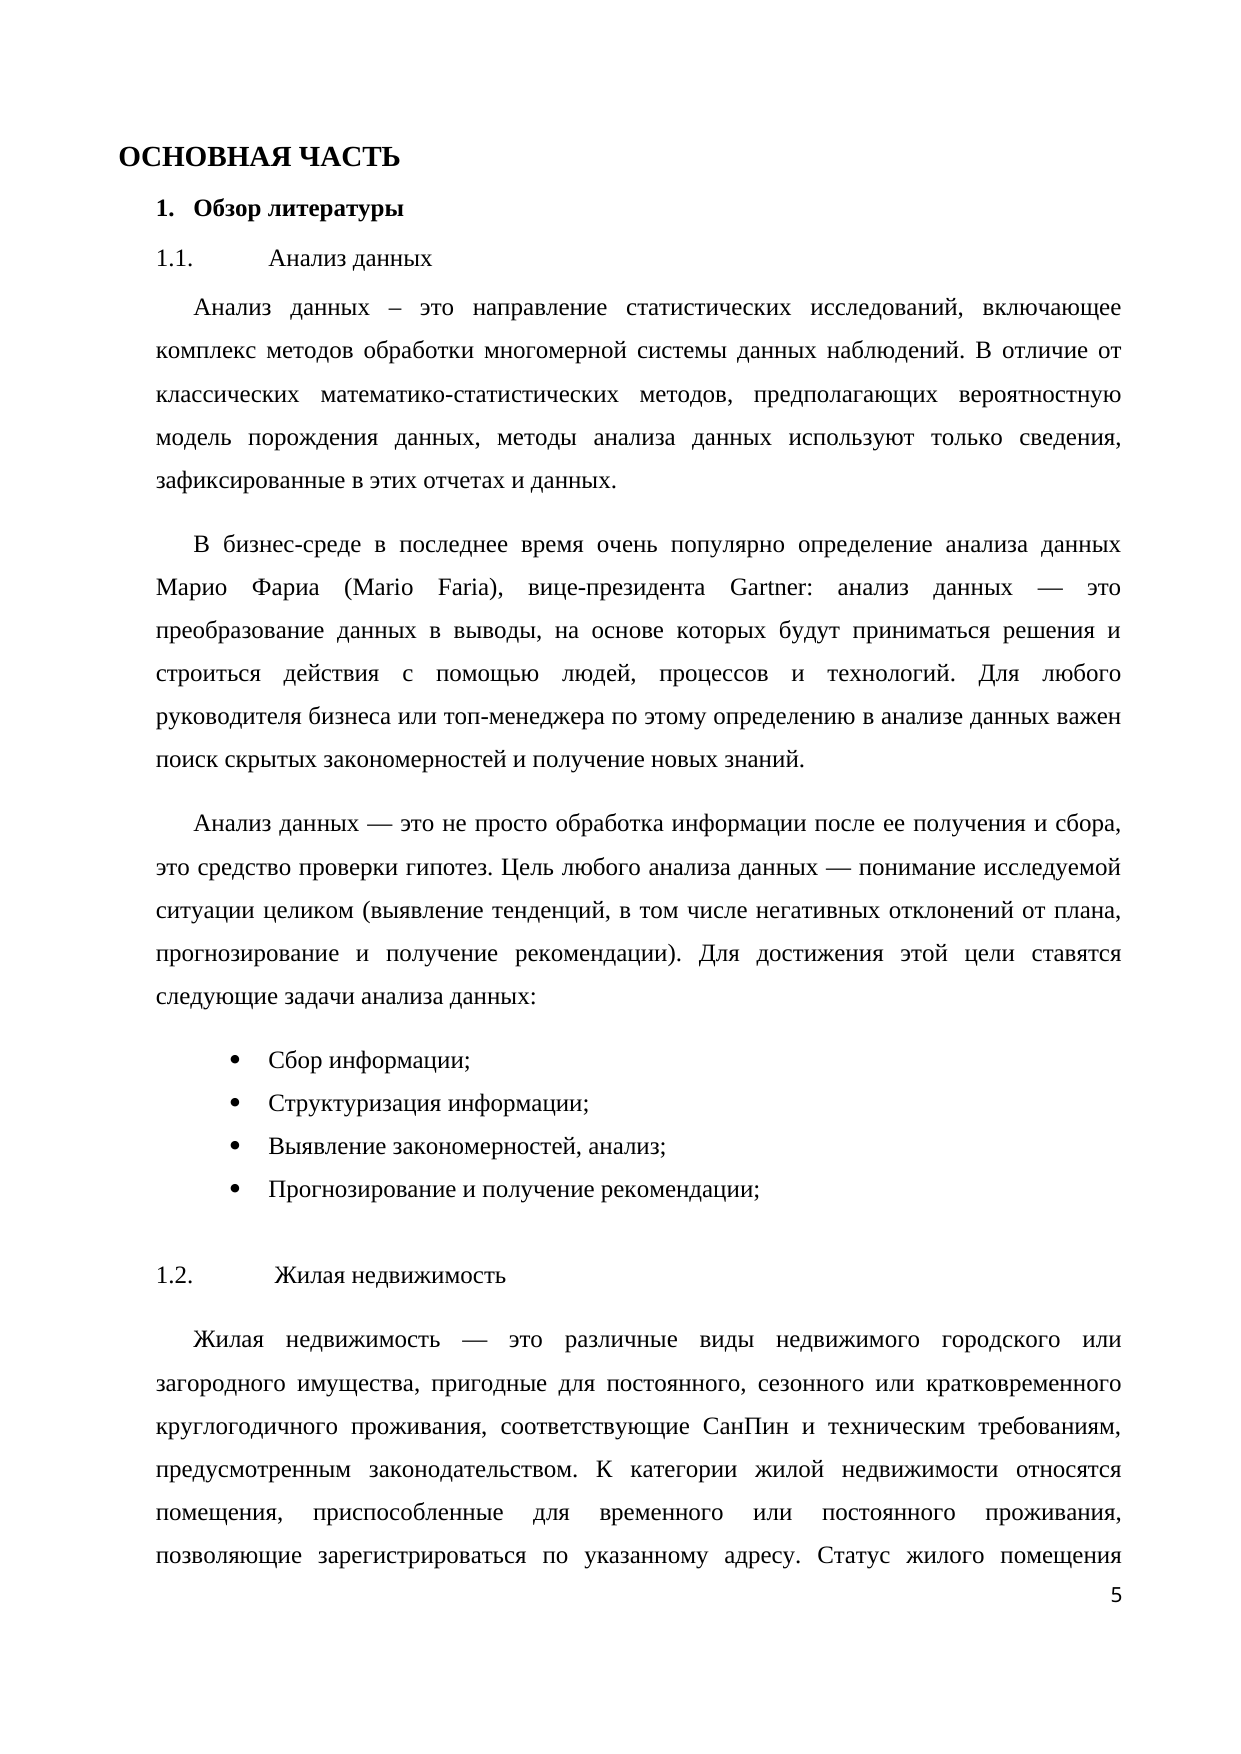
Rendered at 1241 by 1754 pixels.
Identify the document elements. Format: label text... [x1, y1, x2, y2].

text Анализ данных — это не просто обработка информации после ее получения и сбора, это средство проверки гипотез. Цель любого анализа данных — понимание исследуемой ситуации целиком (выявление тенденций, в том числе негативных отклонений от плана, прогнозирование и получение рекомендации). Для достижения этой цели ставятся следующие задачи анализа данных: [156, 808, 1122, 1010]
list Прогнозирование и получение рекомендации; [231, 1174, 1122, 1203]
list Жилая недвижимость [156, 1261, 1122, 1289]
text Анализ данных – это направление статистических исследований, включающее комплекс методов обработки многомерной системы данных наблюдений. В отличие от классических математико-статистических методов, предполагающих вероятностную модель порождения данных, методы анализа данных используют только сведения, зафиксированные в этих отчетах и данных. [156, 292, 1122, 494]
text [156, 1324, 1122, 1569]
list Сбор информации; [231, 1045, 1122, 1074]
text В бизнес-среде в последнее время очень популярно определение анализа данных Марио Фариа (Mario Faria), вице-президента Gartner: анализ данных — это преобразование данных в выводы, на основе которых будут приниматься решения и строиться действия с помощью людей, процессов и технологий. Для любого руководителя бизнеса или топ-менеджера по этому определению в анализе данных важен поиск скрытых закономерностей и получение новых знаний. [156, 529, 1122, 773]
subtitle Обзор литературы [156, 193, 1122, 222]
list Структуризация информации; [231, 1088, 1122, 1117]
list Выявление закономерностей, анализ; [231, 1131, 1122, 1160]
list Анализ данных [156, 243, 1122, 272]
subtitle ОСНОВНАЯ ЧАСТЬ [118, 139, 1122, 172]
